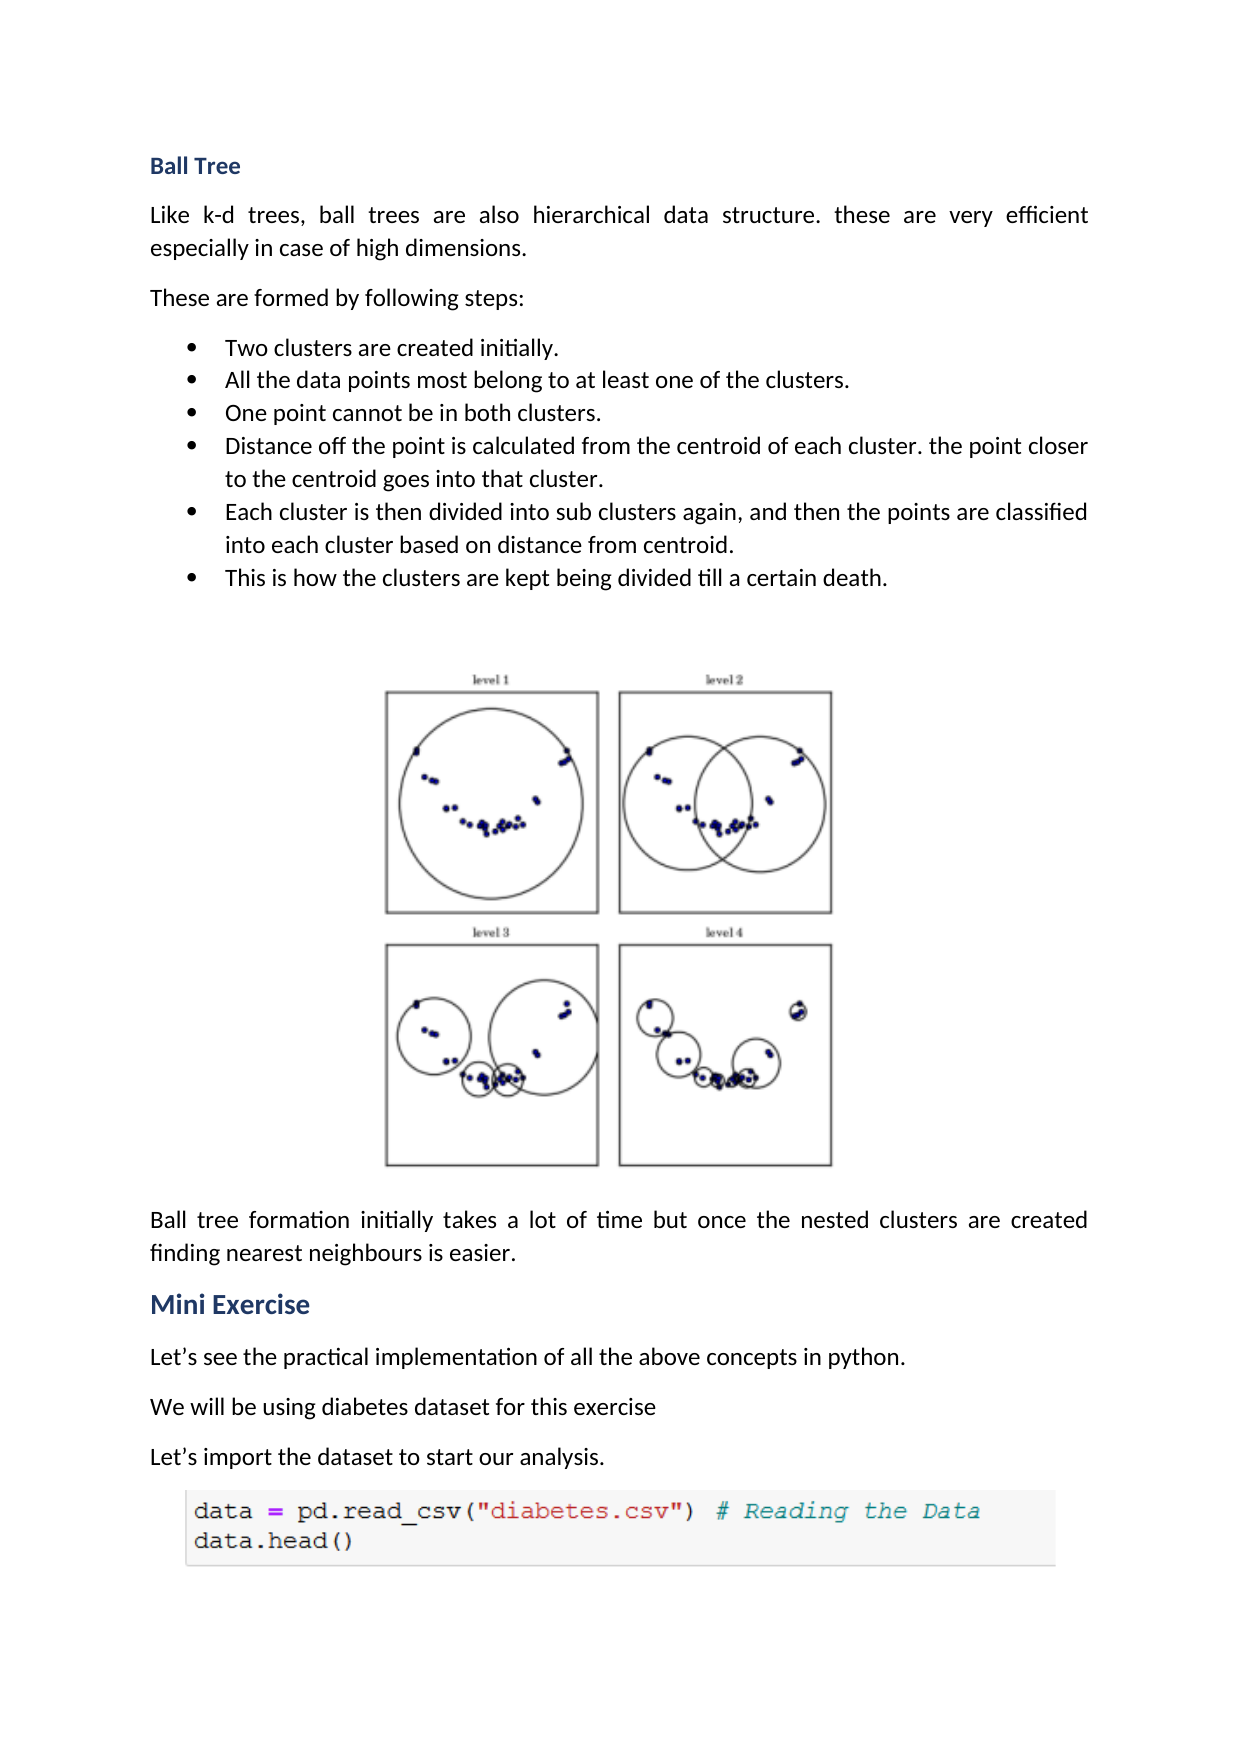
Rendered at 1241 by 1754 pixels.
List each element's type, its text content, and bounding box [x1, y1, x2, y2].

text We will be using diabetes dataset for this exercise [150, 1391, 1090, 1422]
list One point cannot be in both clusters. [187, 397, 1090, 428]
list Distance off the point is calculated from the centroid of each cluster. the point closer to the centroid goes into that cluster. [187, 430, 1090, 494]
list All the data points most belong to at least one of the clusters. [187, 364, 1090, 395]
picture [357, 661, 883, 1186]
list This is how the clusters are kept being divided till a certain death. [187, 562, 1090, 593]
list Each cluster is then divided into sub clusters again, and then the points are classified into each cluster based on distance from centroid. [187, 496, 1090, 560]
list Two clusters are created initially. [187, 332, 1090, 362]
text Let’s see the practical implementation of all the above concepts in python. [150, 1342, 1090, 1372]
text Ball Tree [150, 150, 1090, 181]
text These are formed by following steps: [150, 282, 1090, 313]
text Mini Exercise [150, 1286, 1090, 1322]
picture [184, 1490, 1056, 1568]
text Ball tree formation initially takes a lot of time but once the nested clusters are created finding nearest neighbours is easier. [150, 1204, 1090, 1267]
text Let’s import the dataset to start our analysis. [150, 1441, 1090, 1471]
text Like k-d trees, ball trees are also hierarchical data structure. these are very efficient especially in case of high dimensions. [150, 199, 1090, 263]
